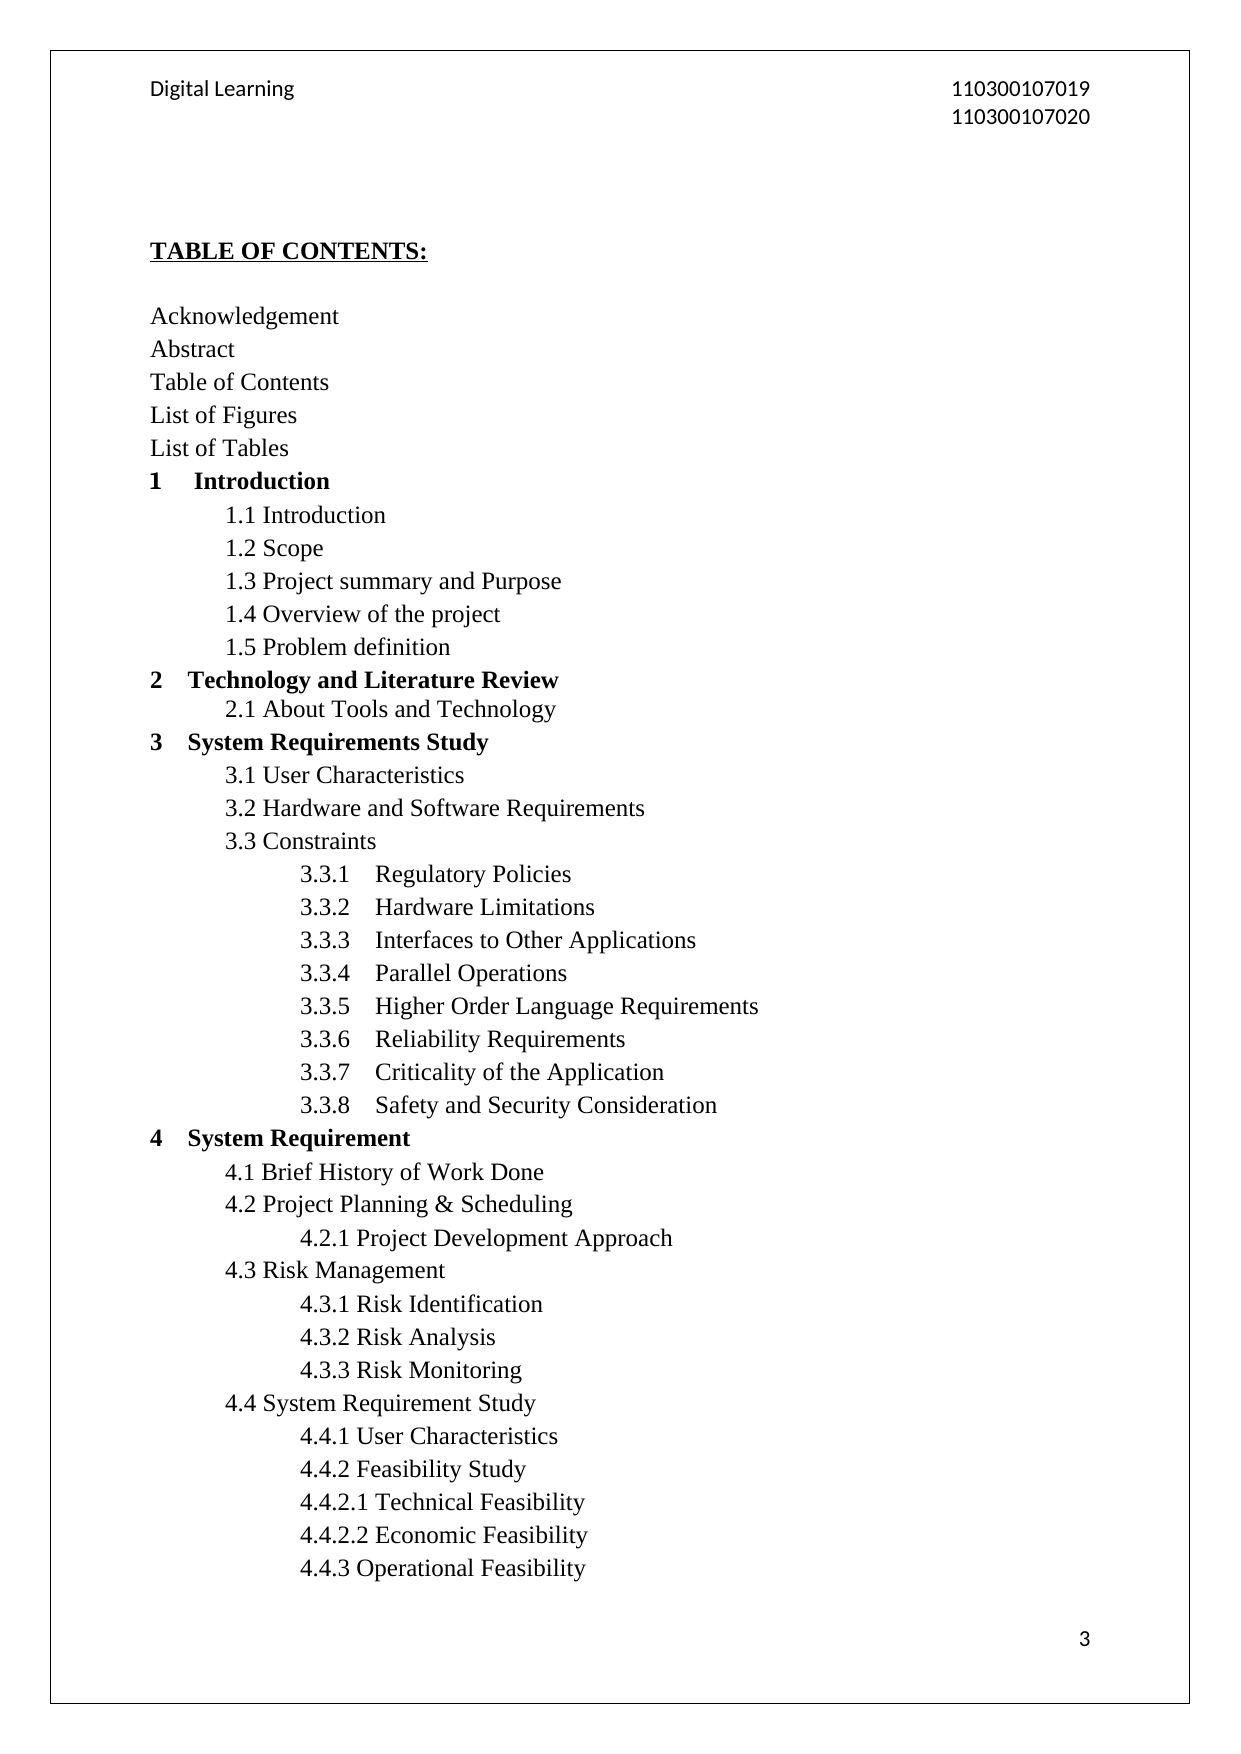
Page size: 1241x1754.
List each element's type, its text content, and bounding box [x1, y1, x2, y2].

list 4.4 System Requirement Study [225, 1388, 1090, 1416]
list 4.4.1 User Characteristics [262, 1421, 1090, 1449]
list Introduction [150, 466, 1090, 496]
text Abstract [150, 334, 1090, 363]
list Project summary and Purpose [225, 566, 1090, 595]
list 4.4.3 Operational Feasibility [262, 1553, 1090, 1582]
list System Requirement [150, 1123, 1090, 1152]
text List of Figures [150, 400, 1090, 429]
text 1.4 Overview of the project [225, 599, 1090, 628]
list Scope [225, 533, 1090, 562]
list Safety and Security Consideration [300, 1091, 1090, 1119]
list Regulatory Policies [300, 859, 1090, 888]
text 4.3 Risk Management [150, 1256, 1090, 1284]
list 4.3.2 Risk Analysis [262, 1322, 1090, 1350]
list Technology and Literature Review [150, 666, 1090, 694]
text Table of Contents [150, 367, 1090, 396]
list About Tools and Technology [225, 694, 1090, 723]
list Introduction [225, 500, 1090, 529]
text 4.2.1 Project Development Approach [225, 1223, 1090, 1251]
text TABLE OF CONTENTS: [150, 236, 1090, 265]
list Hardware and Software Requirements [225, 793, 1090, 822]
text List of Tables [150, 433, 1090, 462]
text 4.1 Brief History of Work Done [150, 1157, 1090, 1185]
list Interfaces to Other Applications [300, 925, 1090, 954]
list 4.4.2.1 Technical Feasibility [262, 1487, 1090, 1516]
list Higher Order Language Requirements [300, 991, 1090, 1020]
text Acknowledgement [150, 301, 1090, 330]
list Problem definition [225, 632, 1090, 661]
list Reliability Requirements [300, 1024, 1090, 1053]
list Constraints [225, 826, 1090, 855]
list 4.4.2.2 Economic Feasibility [225, 1520, 1090, 1548]
list Hardware Limitations [300, 892, 1090, 921]
list Criticality of the Application [300, 1057, 1090, 1086]
list 4.3.3 Risk Monitoring [225, 1355, 1090, 1383]
list 4.3.1 Risk Identification [225, 1289, 1090, 1317]
list System Requirements Study [150, 727, 1090, 756]
list 4.4.2 Feasibility Study [225, 1454, 1090, 1482]
list User Characteristics [225, 760, 1090, 789]
list Parallel Operations [300, 958, 1090, 987]
text 4.2 Project Planning & Scheduling [150, 1189, 1090, 1218]
